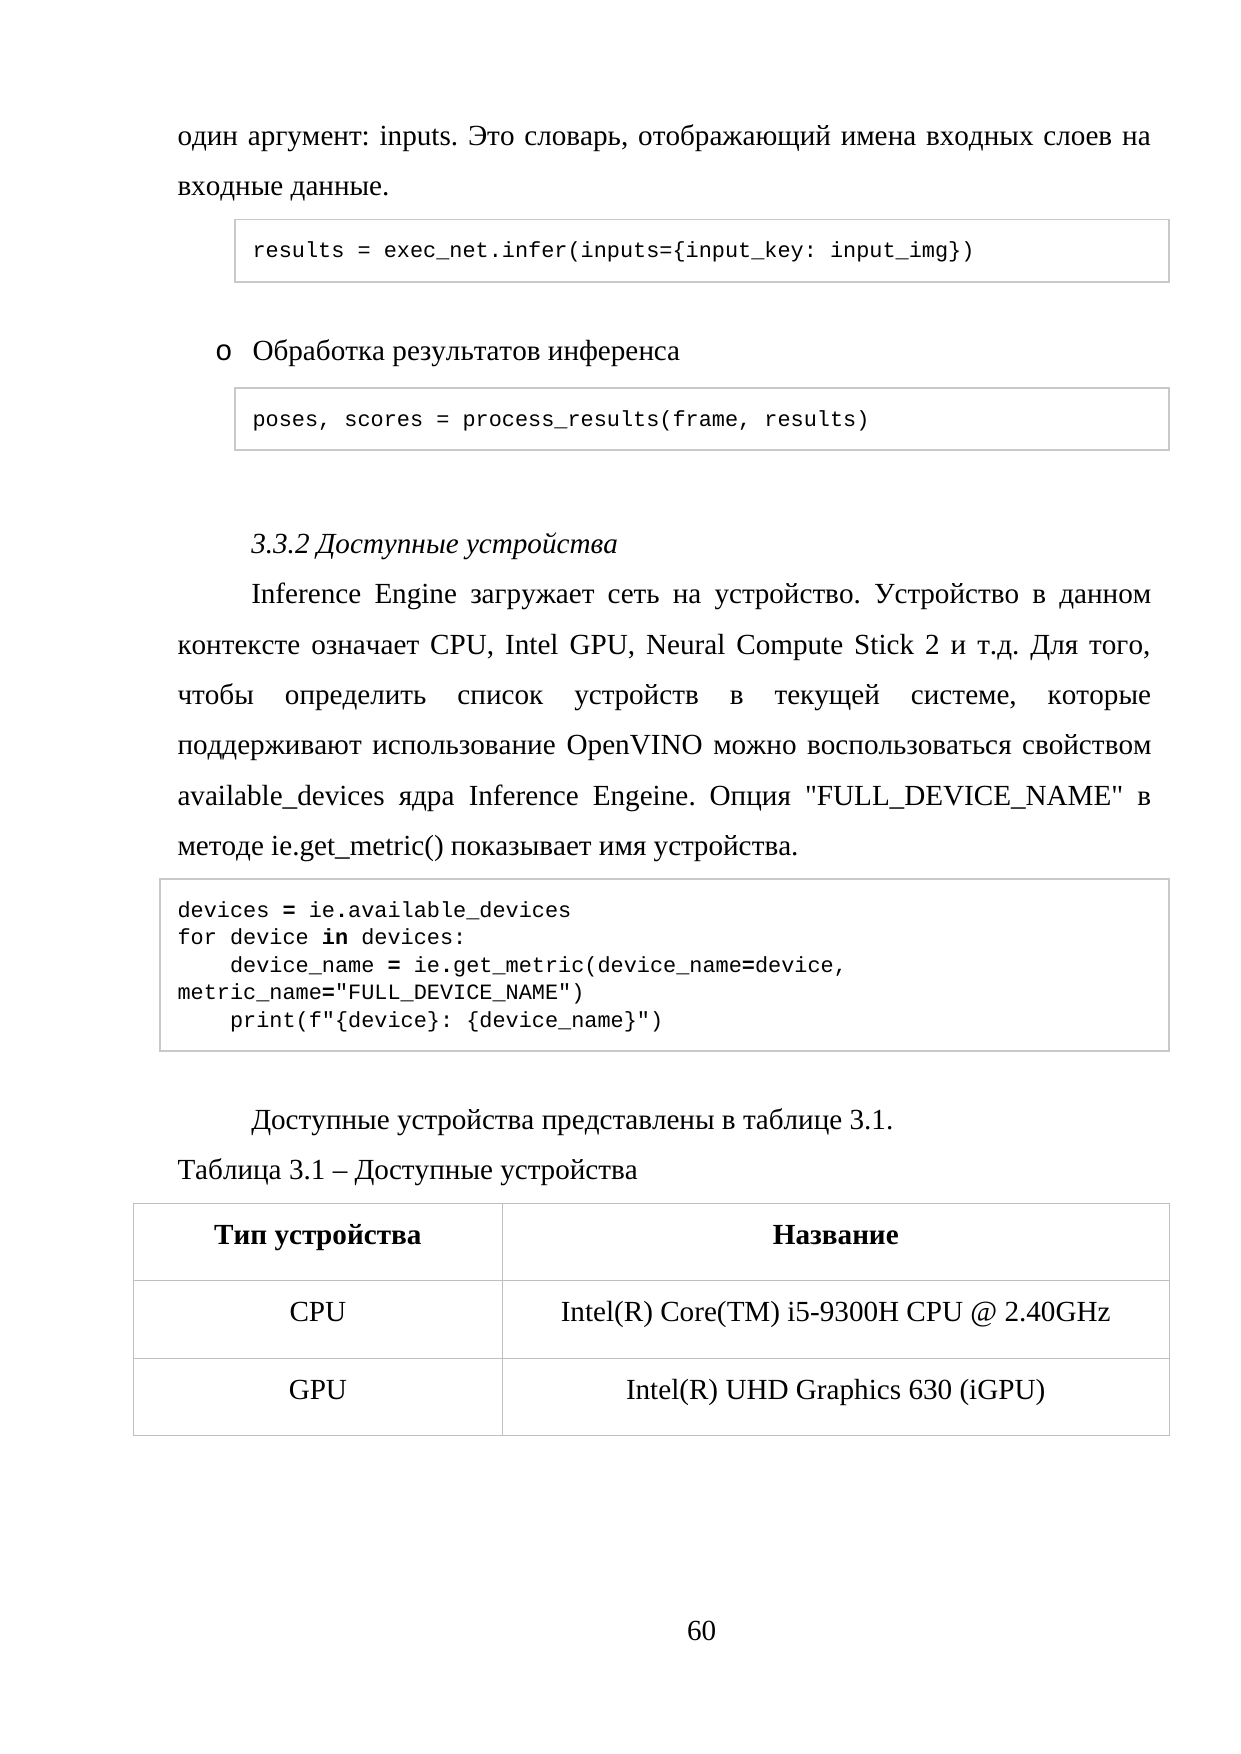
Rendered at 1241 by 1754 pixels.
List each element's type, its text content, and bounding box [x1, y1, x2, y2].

text for device in devices: [177, 924, 1152, 951]
table_cell Intel(R) UHD Graphics 630 (iGPU) [503, 1359, 1169, 1435]
table_cell GPU [134, 1359, 502, 1435]
list Обработка результатов инференса [215, 333, 1152, 369]
text Таблица 3.1 – Доступные устройства [177, 1152, 1152, 1186]
text device_name = ie.get_metric(device_name=device, metric_name="FULL_DEVICE_NAME") [177, 951, 1152, 988]
text devices = ie.available_devices [161, 880, 1168, 924]
text Inference Engine загружает сеть на устройство. Устройство в данном контексте означает CPU, Intel GPU, Neural Compute Stick 2 и т.д. Для того, чтобы определить список устройств в текущей системе, которые поддерживают использование OpenVINO можно воспользоваться свойством available_devices ядра Inference Engeine. Опция "FULL_DEVICE_NAME" в методе ie.get_metric() показывает имя устройства. [177, 576, 1152, 862]
list poses, scores = process_results(frame, results) [236, 389, 1168, 449]
table_cell Intel(R) Core(TM) i5-9300H CPU @ 2.40GHz [503, 1281, 1169, 1358]
table_header Название [503, 1204, 1169, 1280]
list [177, 118, 1152, 202]
table_header Тип устройства [134, 1204, 502, 1280]
list results = exec_net.infer(inputs={input_key: input_img}) [236, 220, 1168, 281]
subtitle 3.3.2 Доступные устройства [177, 526, 1152, 560]
table_cell CPU [134, 1281, 502, 1358]
text print(f"{device}: {device_name}") [161, 988, 1168, 1050]
text Доступные устройства представлены в таблице 3.1. [177, 1102, 1152, 1136]
